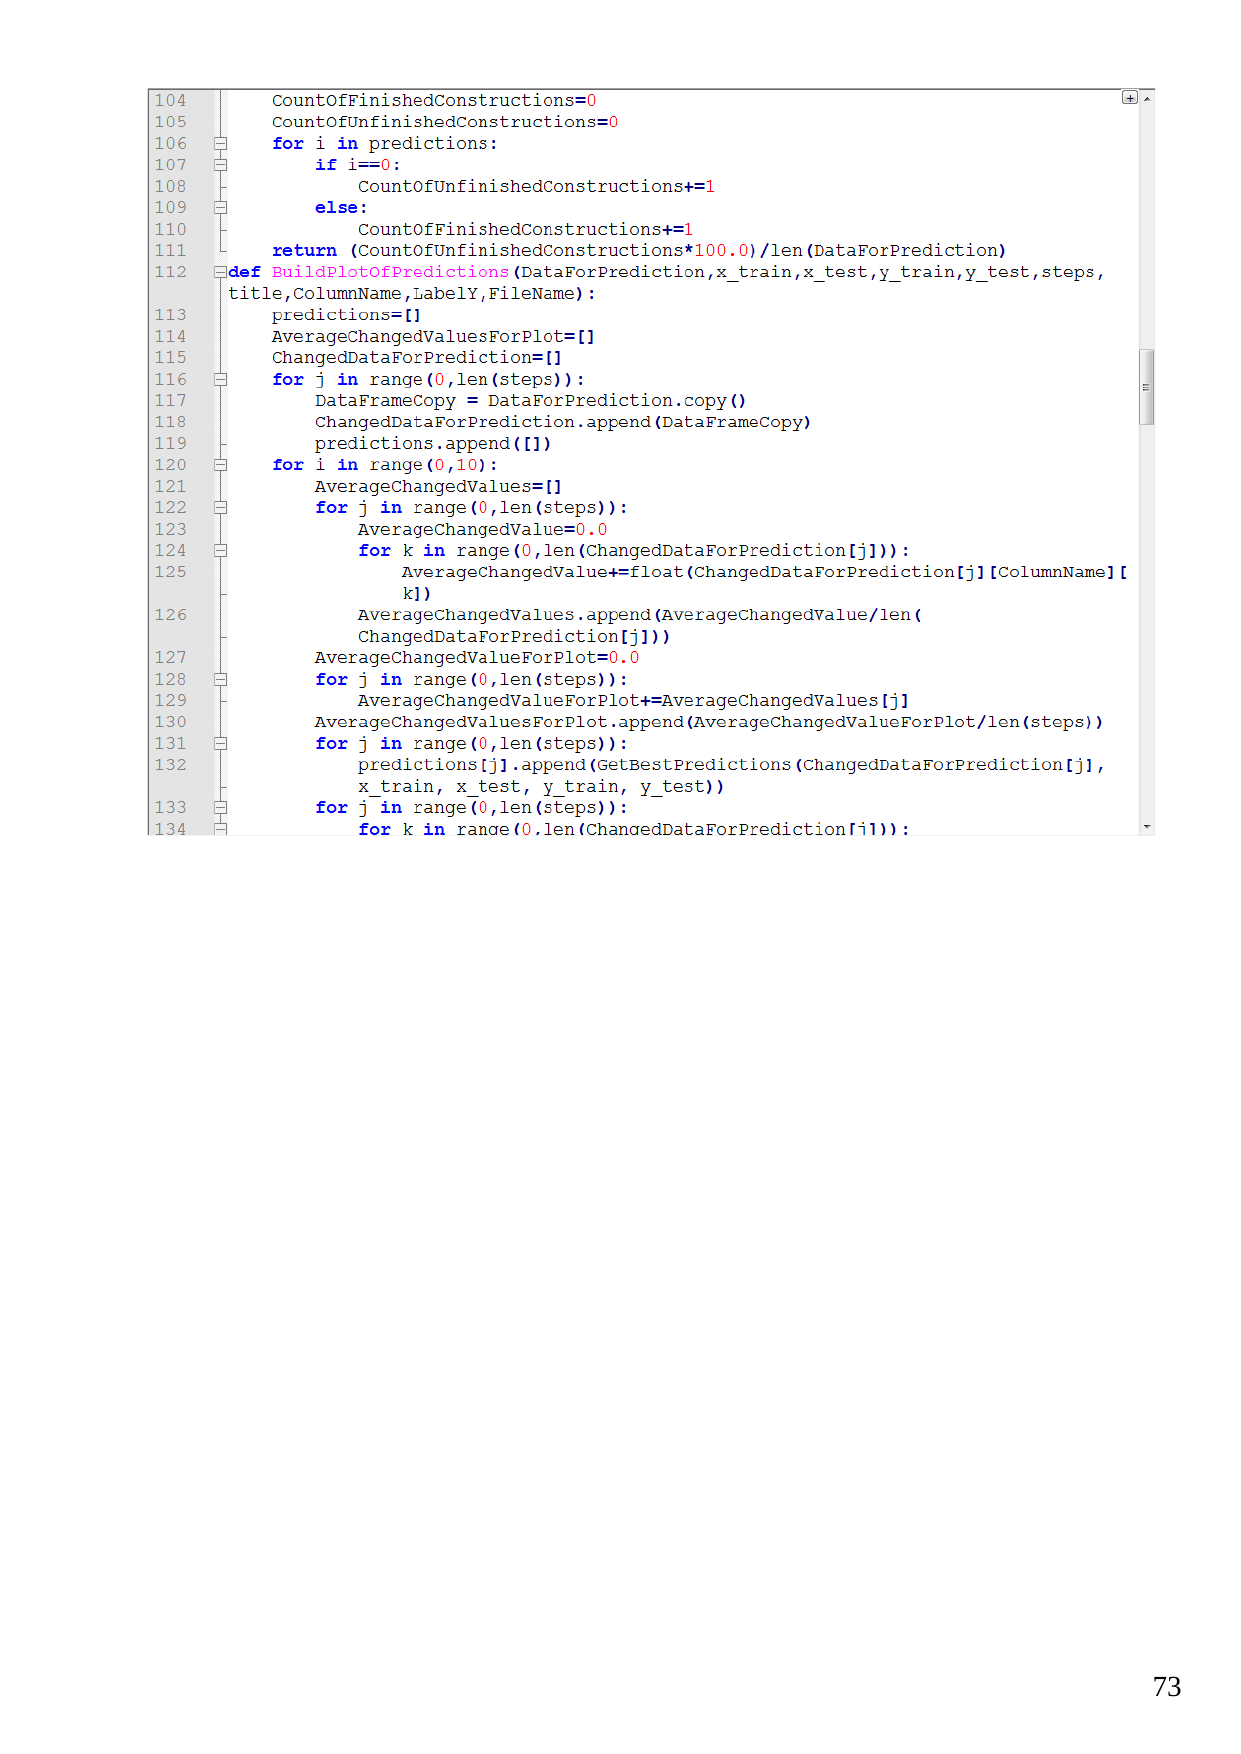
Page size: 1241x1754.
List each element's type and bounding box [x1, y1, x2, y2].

picture [147, 88, 1156, 836]
